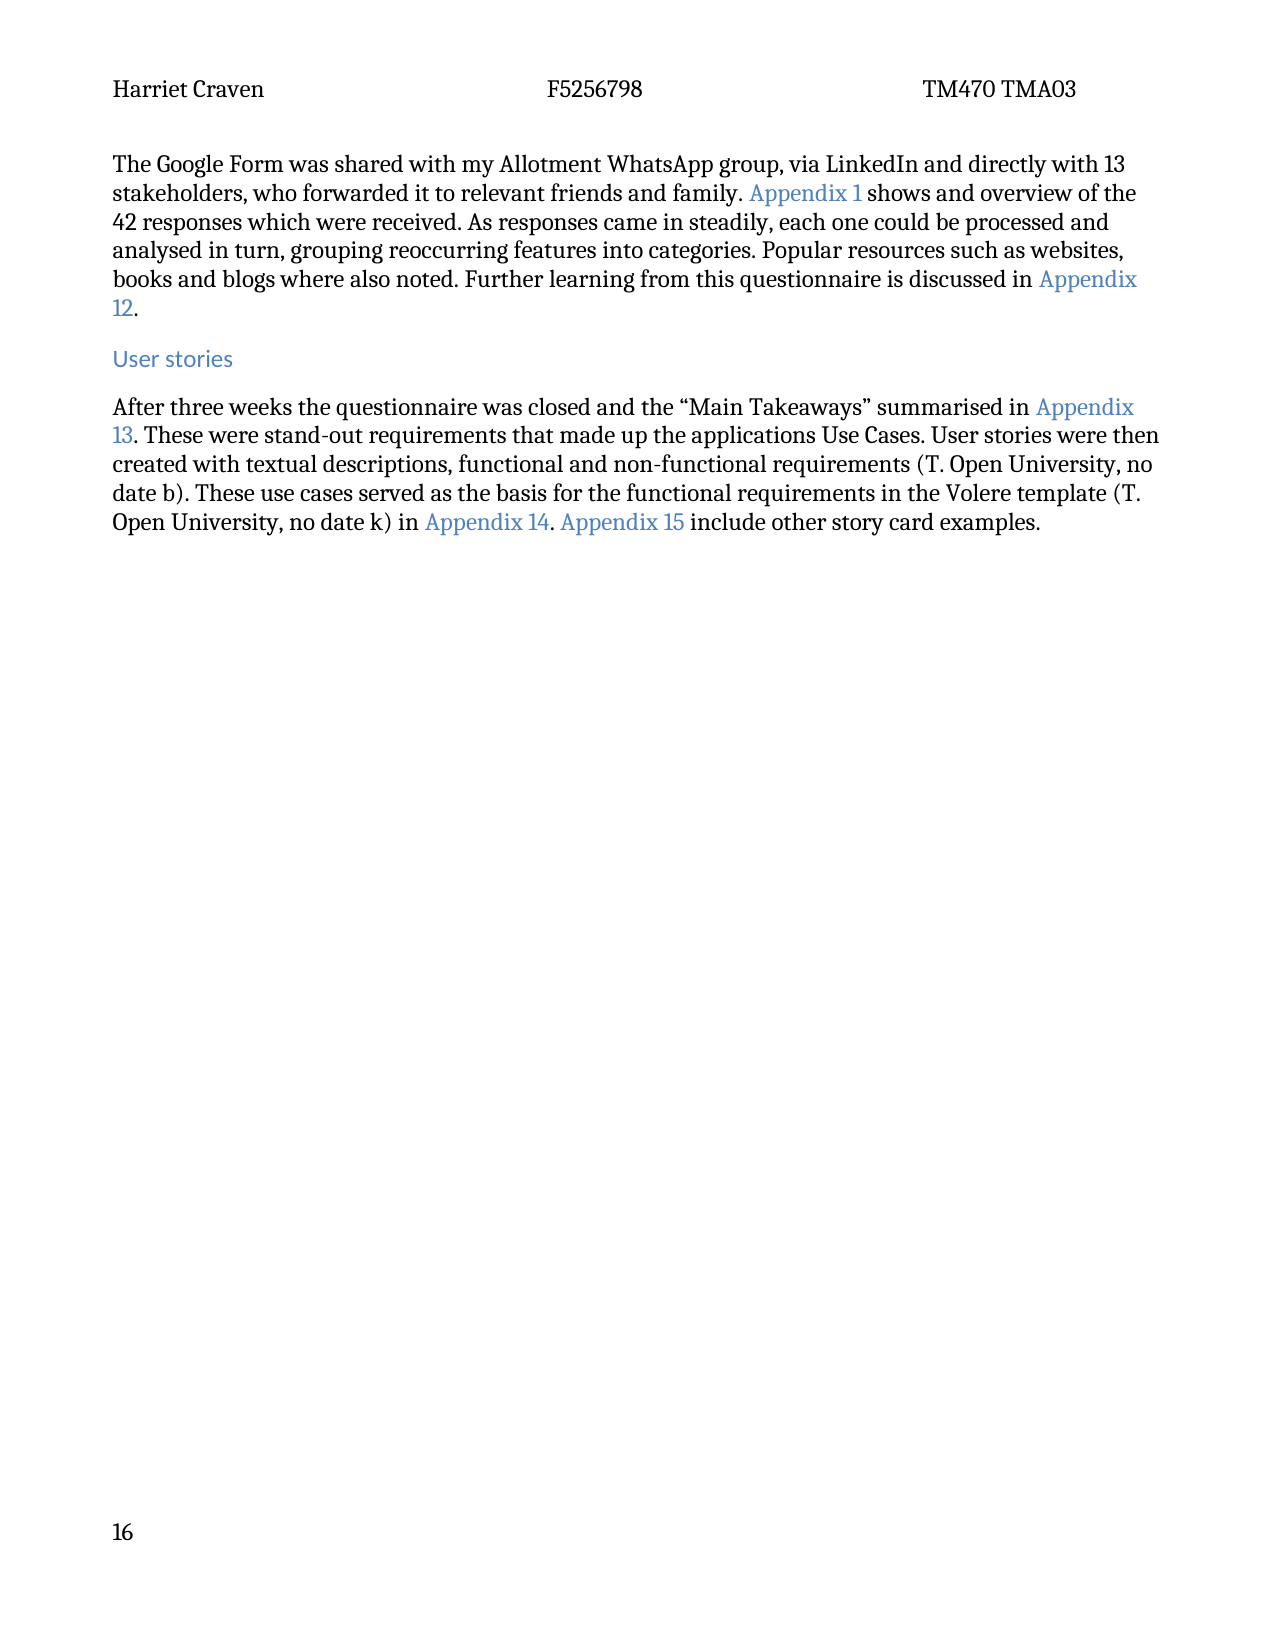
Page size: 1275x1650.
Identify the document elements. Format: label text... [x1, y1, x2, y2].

text The Google Form was shared with my Allotment WhatsApp group, via LinkedIn and directly with 13 stakeholders, who forwarded it to relevant friends and family. Appendix 1 shows and overview of the 42 responses which were received. As responses came in steadily, each one could be processed and analysed in turn, grouping reoccurring features into categories. Popular resources such as websites, books and blogs where also noted. Further learning from this questionnaire is discussed in Appendix 12. [112, 150, 1162, 322]
text After three weeks the questionnaire was closed and the “Main Takeaways” summarised in Appendix 13. These were stand-out requirements that made up the applications Use Cases. User stories were then created with textual descriptions, functional and non-functional requirements (T. Open University, no date b). These use cases served as the basis for the functional requirements in the Volere template (T. Open University, no date k) in Appendix 14. Appendix 15 include other story card examples. [112, 393, 1162, 536]
subtitle User stories [112, 343, 1162, 374]
